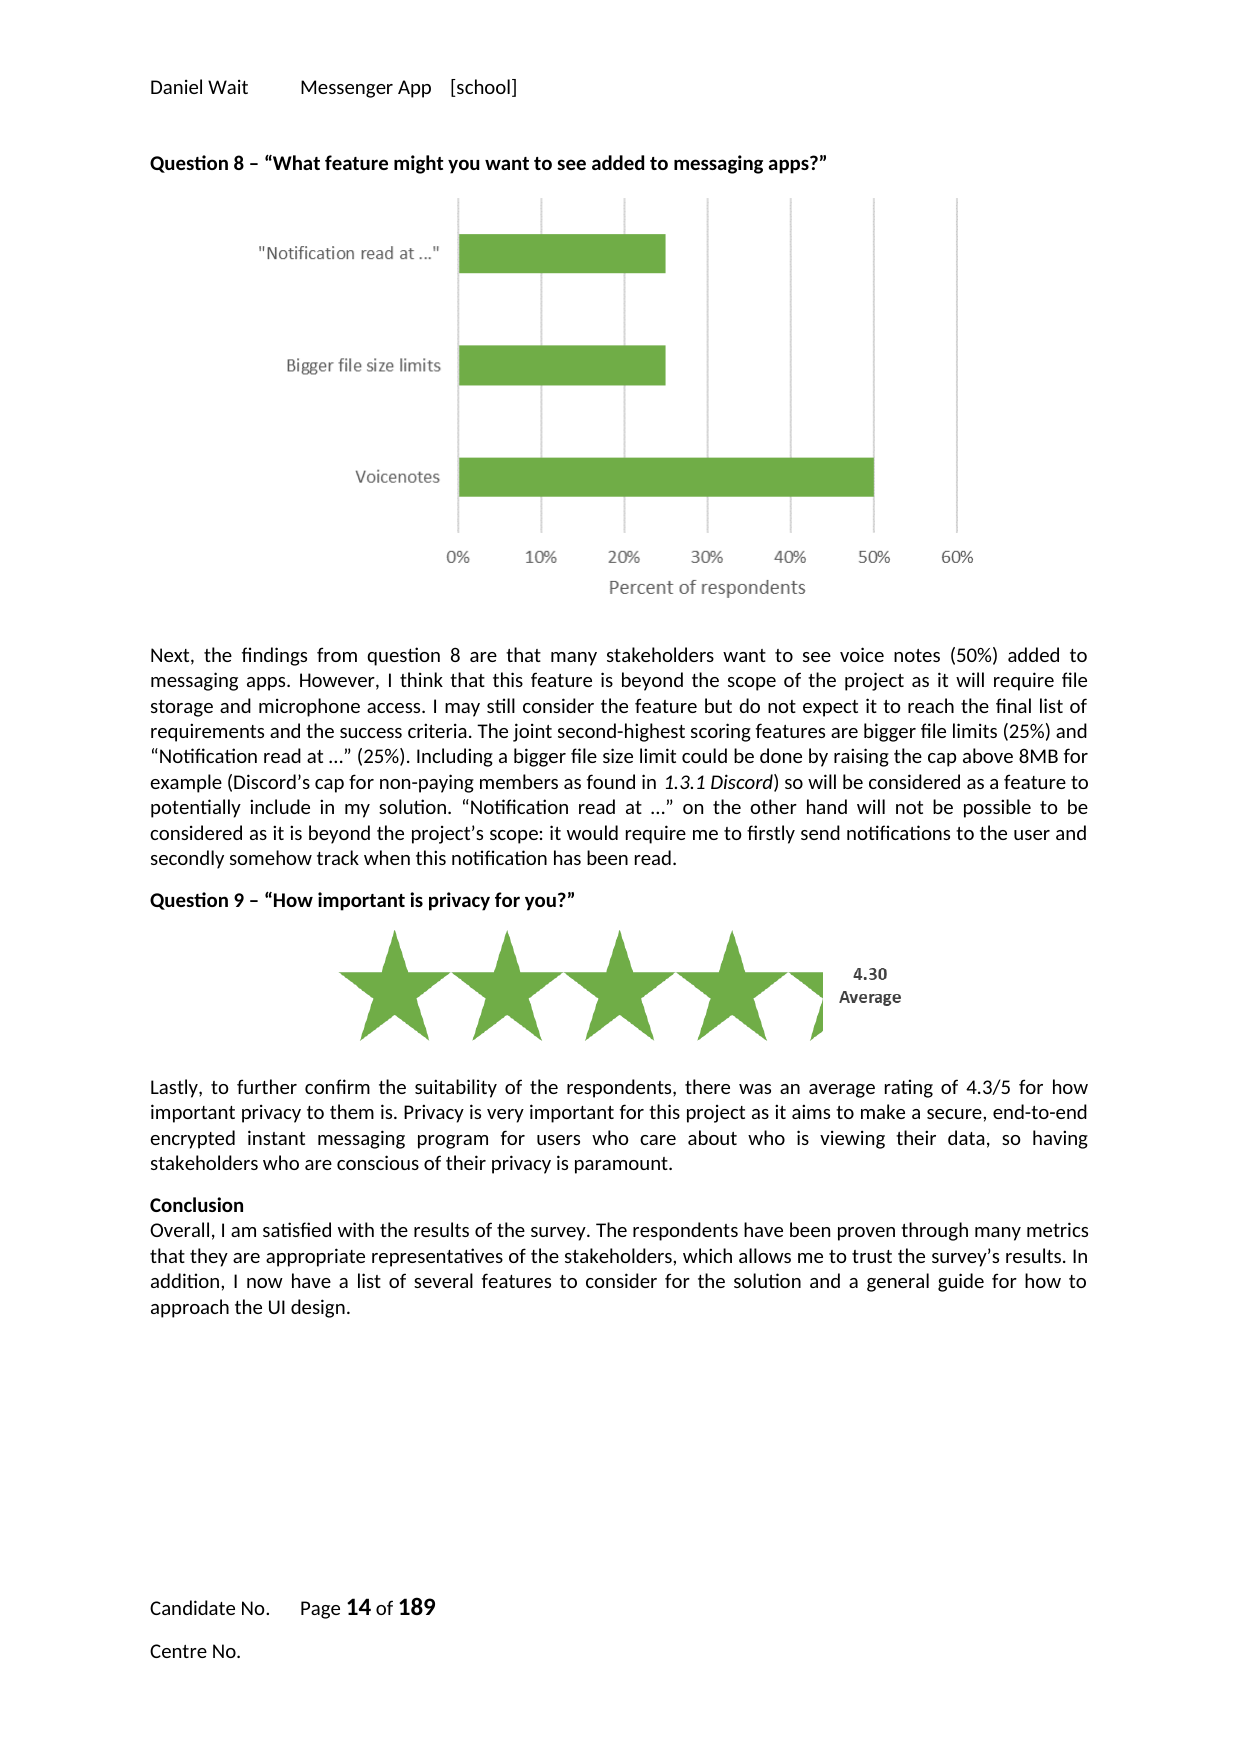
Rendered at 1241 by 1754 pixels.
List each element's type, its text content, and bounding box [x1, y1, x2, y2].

text Next, the findings from question 8 are that many stakeholders want to see voice notes (50%) added to messaging apps. However, I think that this feature is beyond the scope of the project as it will require file storage and microphone access. I may still consider the feature but do not expect it to reach the final list of requirements and the success criteria. The joint second-highest scoring features are bigger file limits (25%) and “Notification read at …” (25%). Including a bigger file size limit could be done by raising the cap above 8MB for example (Discord’s cap for non-paying members as found in 1.3.1 Discord) so will be considered as a feature to potentially include in my solution. “Notification read at …” on the other hand will not be possible to be considered as it is beyond the project’s scope: it would require me to firstly send notifications to the user and secondly somehow track when this notification has been read. [150, 642, 1090, 871]
subtitle Question 9 – “How important is privacy for you?” [150, 887, 1090, 913]
picture [321, 912, 919, 1058]
picture [245, 175, 996, 626]
text Lastly, to further confirm the suitability of the respondents, there was an average rating of 4.3/5 for how important privacy to them is. Privacy is very important for this project as it aims to make a secure, end-to-end encrypted instant messaging program for users who care about who is viewing their data, so having stakeholders who are conscious of their privacy is paramount. [150, 1074, 1090, 1176]
text Overall, I am satisfied with the results of the survey. The respondents have been proven through many metrics that they are appropriate representatives of the stakeholders, which allows me to trust the survey’s results. In addition, I now have a list of several features to consider for the solution and a general guide for how to approach the UI design. [150, 1218, 1090, 1319]
subtitle Question 8 – “What feature might you want to see added to messaging apps?” [150, 150, 1090, 175]
subtitle Conclusion [150, 1192, 1090, 1218]
